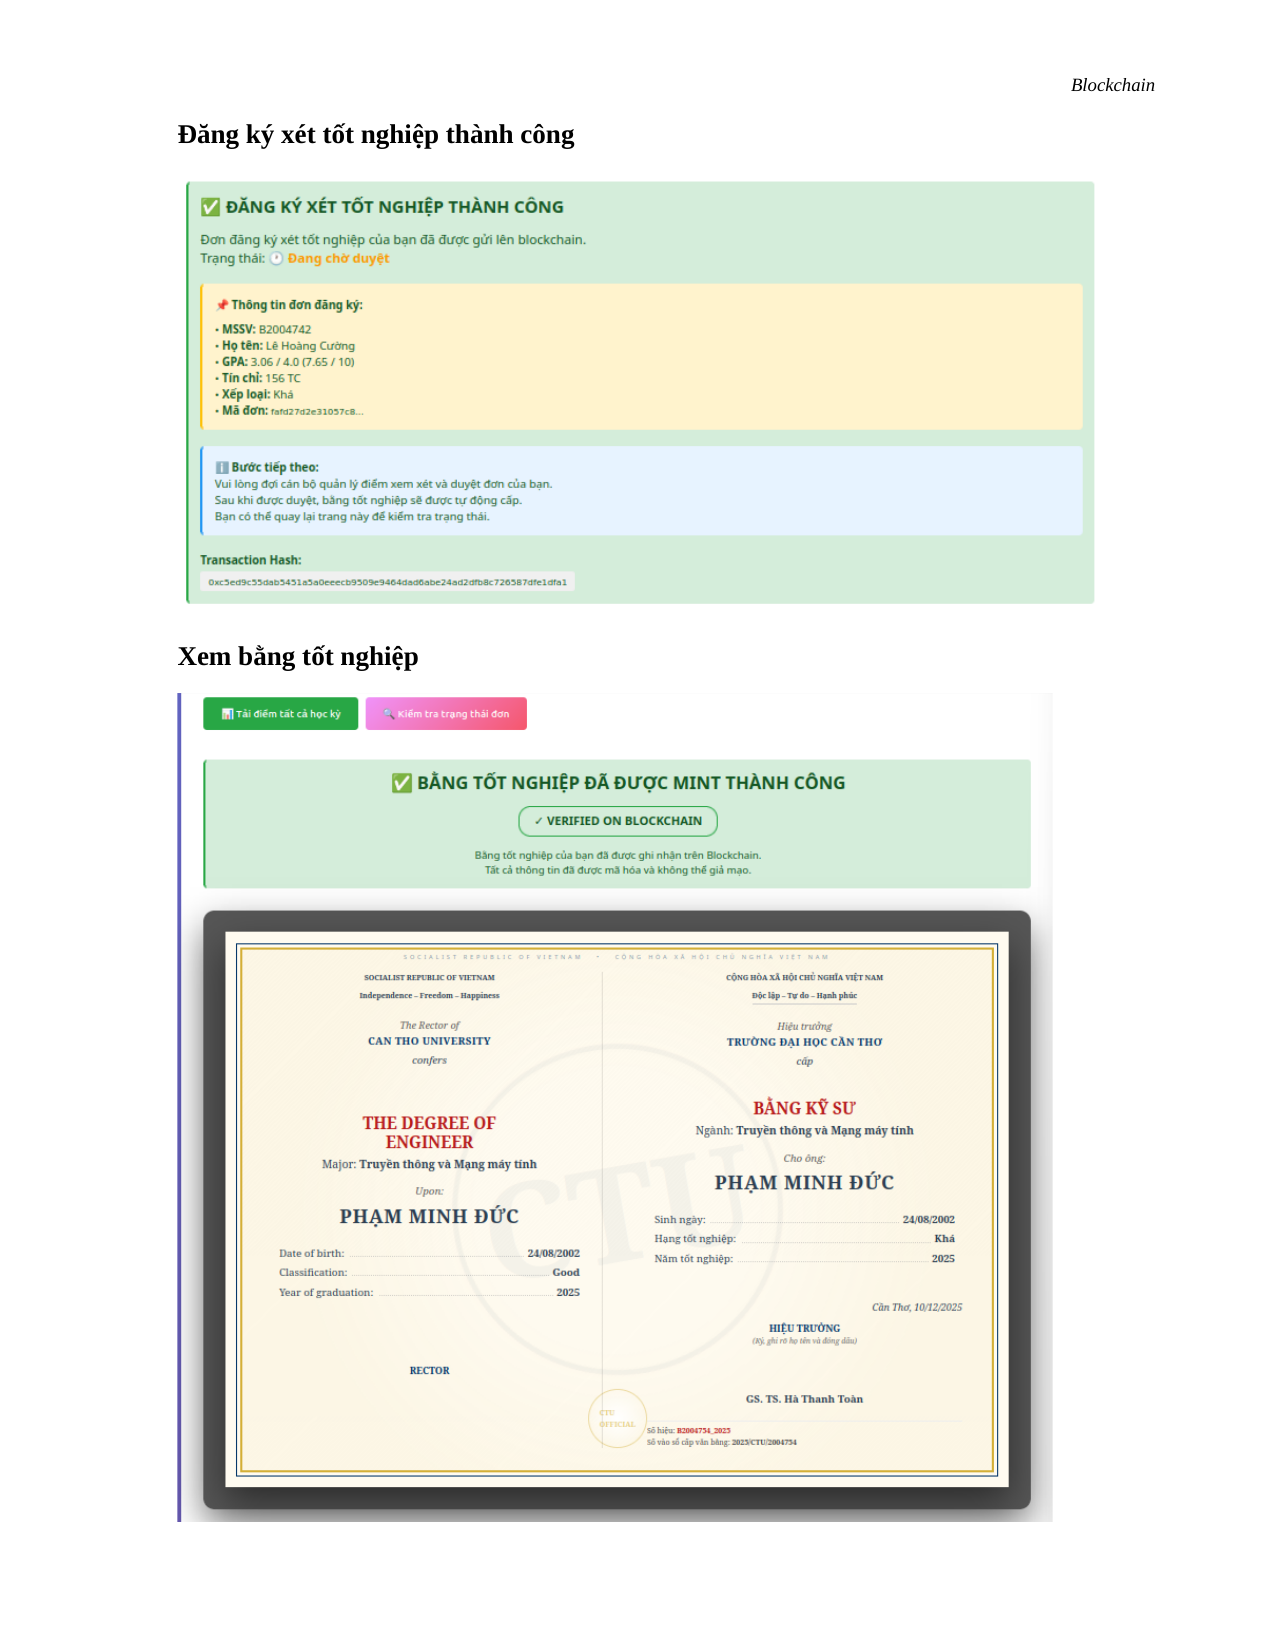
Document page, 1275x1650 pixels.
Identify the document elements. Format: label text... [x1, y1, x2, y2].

text Đăng ký xét tốt nghiệp thành công [177, 118, 1157, 149]
picture [177, 171, 1106, 619]
picture [177, 693, 1053, 1522]
text Xem bằng tốt nghiệp [177, 640, 1157, 671]
